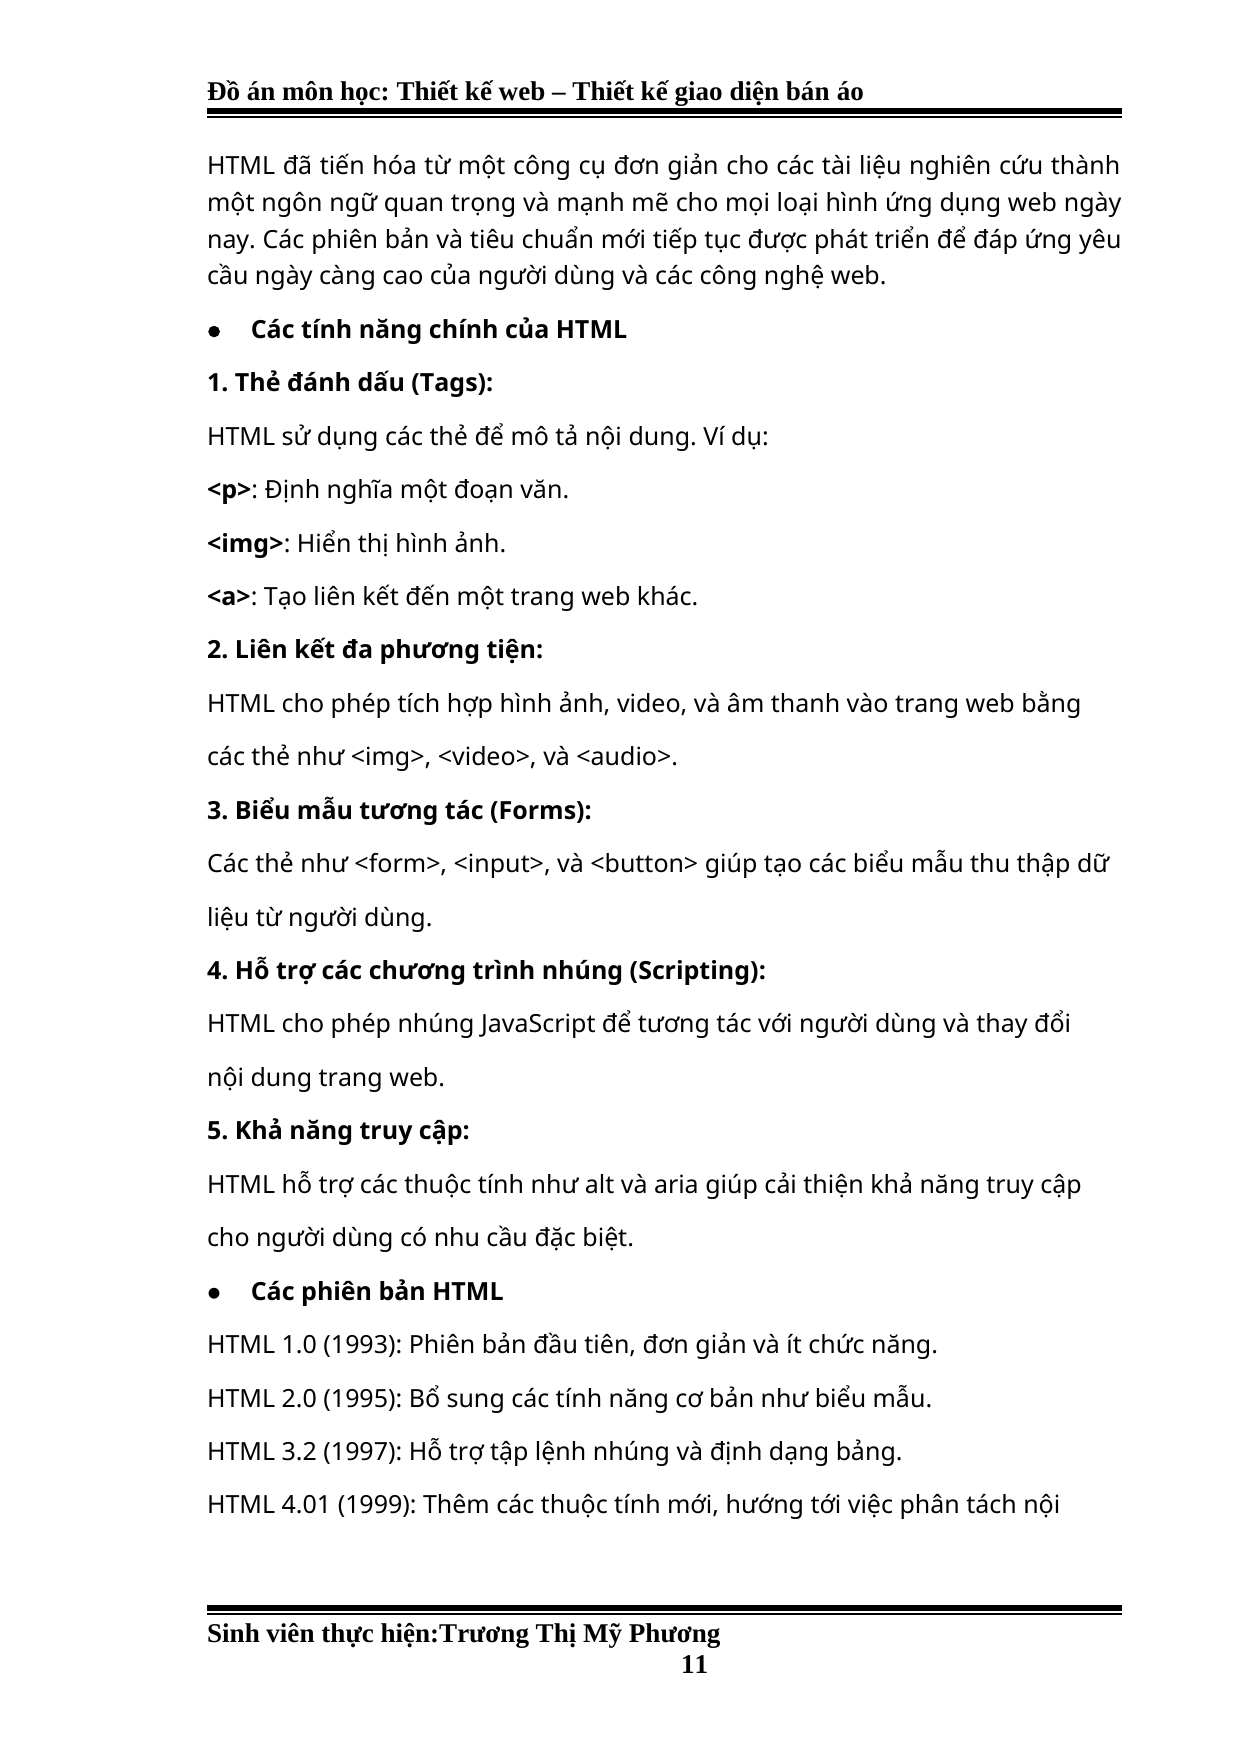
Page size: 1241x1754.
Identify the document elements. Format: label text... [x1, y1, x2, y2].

text HTML cho phép tích hợp hình ảnh, video, và âm thanh vào trang web bằng [207, 686, 1122, 719]
text HTML cho phép nhúng JavaScript để tương tác với người dùng và thay đổi [207, 1006, 1122, 1040]
text các thẻ như <img>, <video>, và <audio>. [207, 739, 1122, 773]
text <a>: Tạo liên kết đến một trang web khác. [207, 579, 1122, 613]
list Các tính năng chính của HTML [207, 311, 1122, 346]
text nội dung trang web. [207, 1059, 1122, 1094]
text <img>: Hiển thị hình ảnh. [207, 525, 1122, 559]
text HTML 4.01 (1999): Thêm các thuộc tính mới, hướng tới việc phân tách nội [207, 1487, 1122, 1521]
text HTML đã tiến hóa từ một công cụ đơn giản cho các tài liệu nghiên cứu thành một ngôn ngữ quan trọng và mạnh mẽ cho mọi loại hình ứng dụng web ngày nay. Các phiên bản và tiêu chuẩn mới tiếp tục được phát triển để đáp ứng yêu cầu ngày càng cao của người dùng và các công nghệ web. [207, 148, 1122, 292]
text HTML 2.0 (1995): Bổ sung các tính năng cơ bản như biểu mẫu. [207, 1380, 1122, 1414]
text Các thẻ như <form>, <input>, và <button> giúp tạo các biểu mẫu thu thập dữ [207, 846, 1122, 880]
text 5. Khả năng truy cập: [207, 1113, 1122, 1147]
text 3. Biểu mẫu tương tác (Forms): [207, 792, 1122, 826]
text HTML hỗ trợ các thuộc tính như alt và aria giúp cải thiện khả năng truy cập [207, 1166, 1122, 1201]
text 1. Thẻ đánh dấu (Tags): [207, 365, 1122, 399]
text HTML sử dụng các thẻ để mô tả nội dung. Ví dụ: [207, 418, 1122, 452]
text liệu từ người dùng. [207, 899, 1122, 933]
text <p>: Định nghĩa một đoạn văn. [207, 472, 1122, 506]
text HTML 1.0 (1993): Phiên bản đầu tiên, đơn giản và ít chức năng. [207, 1327, 1122, 1361]
text 4. Hỗ trợ các chương trình nhúng (Scripting): [207, 953, 1122, 987]
text HTML 3.2 (1997): Hỗ trợ tập lệnh nhúng và định dạng bảng. [207, 1434, 1122, 1468]
list Các phiên bản HTML [207, 1273, 1122, 1307]
text cho người dùng có nhu cầu đặc biệt. [207, 1220, 1122, 1254]
text 2. Liên kết đa phương tiện: [207, 632, 1122, 666]
